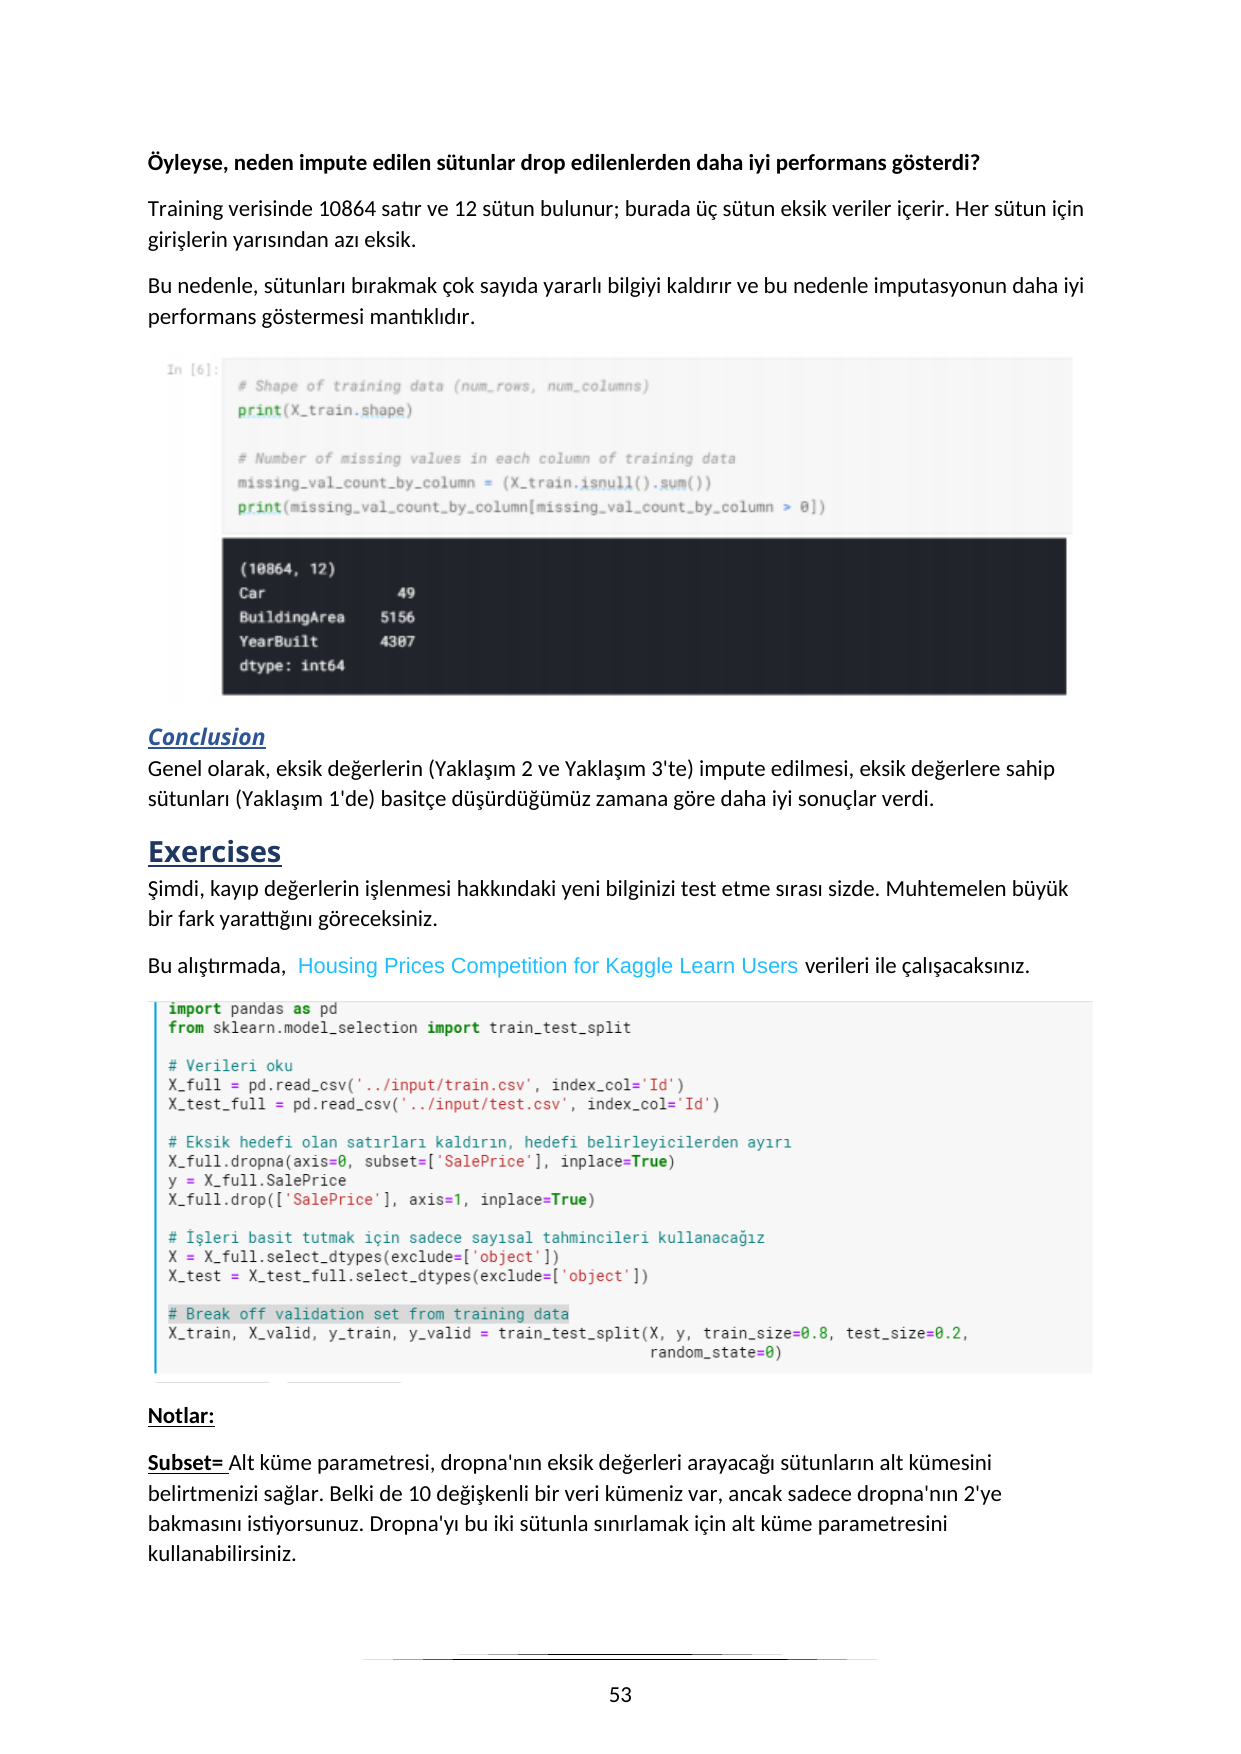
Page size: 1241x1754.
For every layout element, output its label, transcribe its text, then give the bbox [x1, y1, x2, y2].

text Notlar: [148, 1402, 1093, 1430]
text Öyleyse, neden impute edilen sütunlar drop edilenlerden daha iyi performans gösterdi? [148, 148, 1093, 176]
text Subset= Alt küme parametresi, dropna'nın eksik değerleri arayacağı sütunların alt kümesini belirtmenizi sağlar. Belki de 10 değişkenli bir veri kümeniz var, ancak sadece dropna'nın 2'ye bakmasını istiyorsunuz. Dropna'yı bu iki sütunla sınırlamak için alt küme parametresini kullanabilirsiniz. [148, 1448, 1093, 1567]
text Genel olarak, eksik değerlerin (Yaklaşım 2 ve Yaklaşım 3'te) impute edilmesi, eksik değerlere sahip sütunları (Yaklaşım 1'de) basitçe düşürdüğümüz zamana göre daha iyi sonuçlar verdi. [148, 754, 1093, 813]
text Bu alıştırmada, Housing Prices Competition for Kaggle Learn Users verileri ile çalışacaksınız. [148, 951, 1093, 979]
text Training verisinde 10864 satır ve 12 sütun bulunur; burada üç sütun eksik veriler içerir. Her sütun için girişlerin yarısından azı eksik. [148, 194, 1093, 253]
subtitle Conclusion [148, 721, 1093, 752]
subtitle Exercises [148, 831, 1093, 871]
picture [147, 348, 1073, 702]
text Şimdi, kayıp değerlerin işlenmesi hakkındaki yeni bilginizi test etme sırası sizde. Muhtemelen büyük bir fark yarattığını göreceksiniz. [148, 874, 1093, 932]
text Bu nedenle, sütunları bırakmak çok sayıda yararlı bilgiyi kaldırır ve bu nedenle imputasyonun daha iyi performans göstermesi mantıklıdır. [148, 272, 1093, 330]
picture [147, 998, 1093, 1383]
